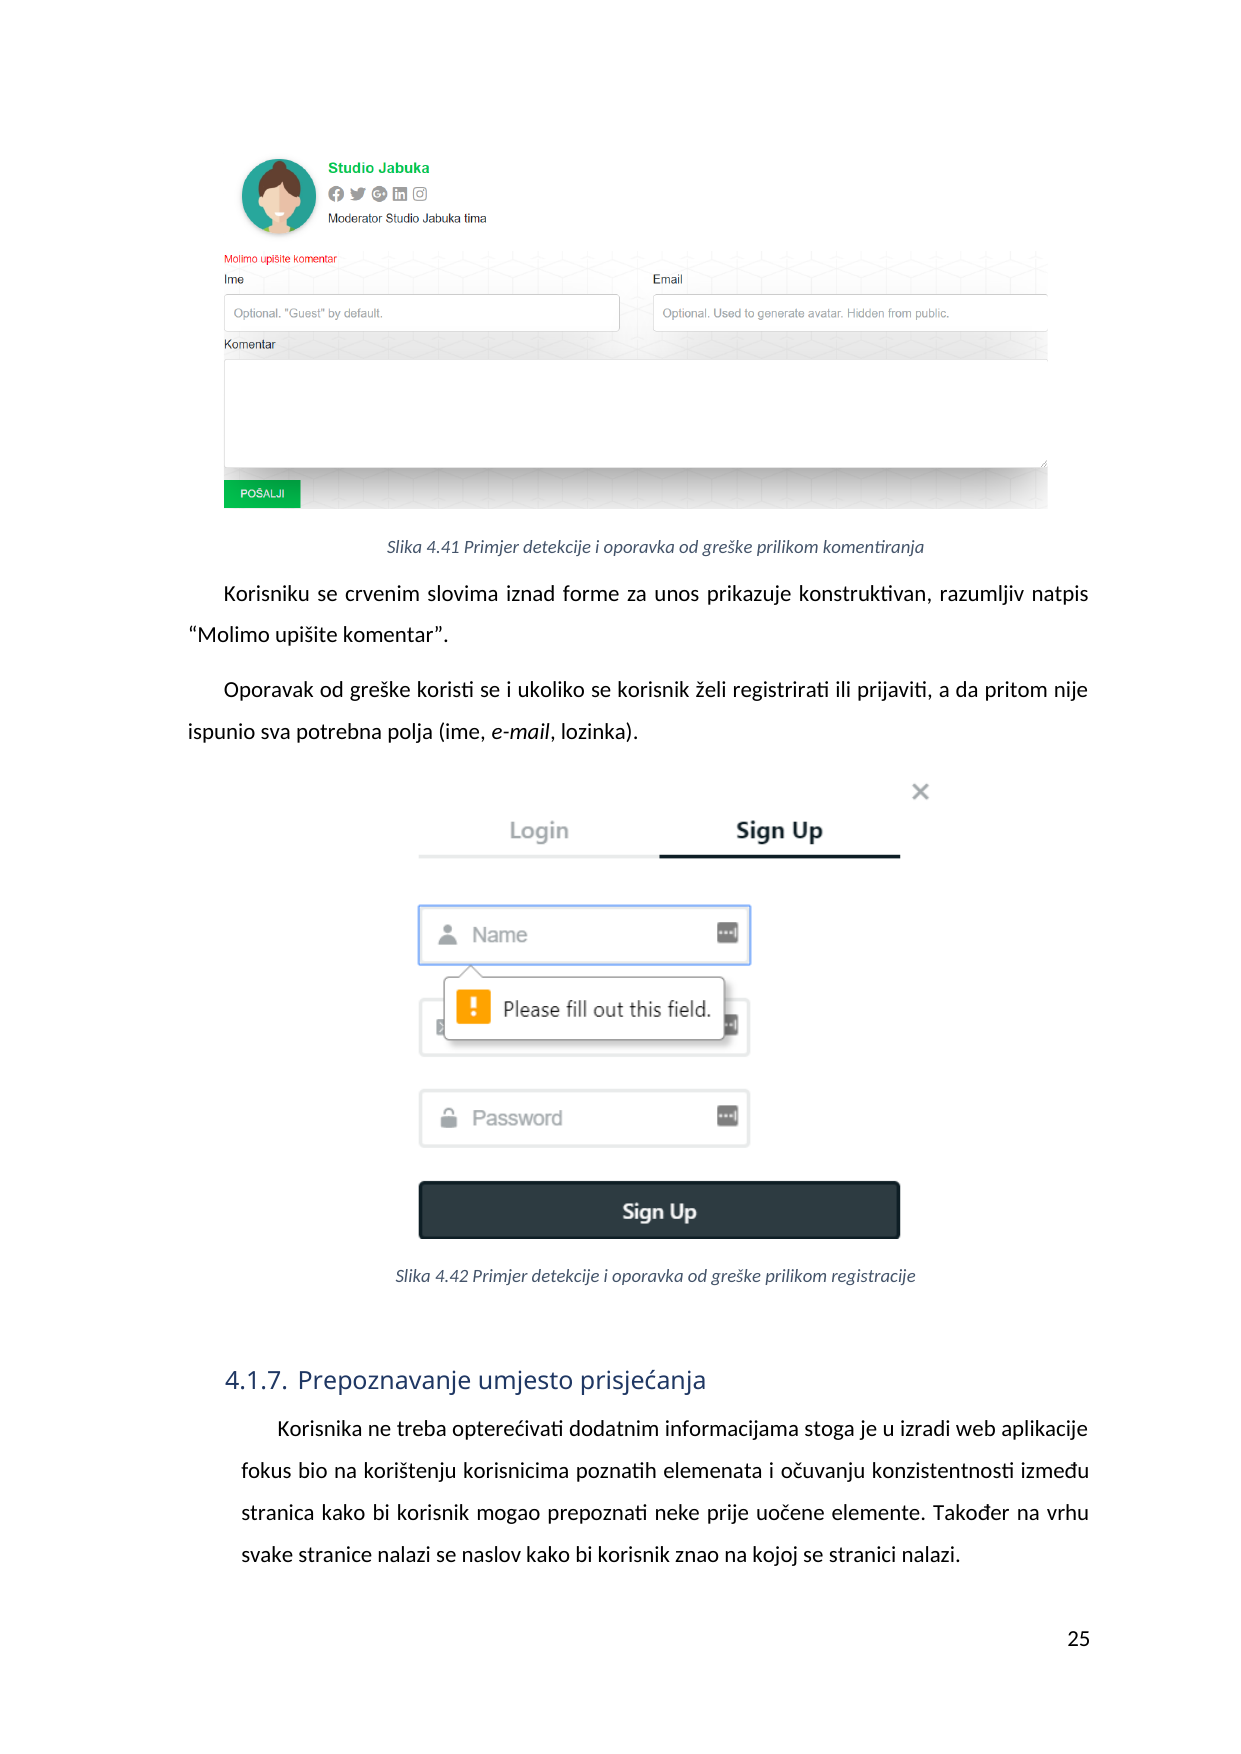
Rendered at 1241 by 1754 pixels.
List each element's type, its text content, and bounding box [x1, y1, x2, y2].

picture [223, 150, 1048, 509]
picture [374, 771, 940, 1239]
subtitle Prepoznavanje umjesto prisjećanja [225, 1363, 1090, 1397]
text Korisniku se crvenim slovima iznad forme za unos prikazuje konstruktivan, razumljiv natpis “Molimo upišite komentar”. [188, 579, 1090, 649]
text Korisnika ne treba opterećivati dodatnim informacijama stoga je u izradi web aplikacije fokus bio na korištenju korisnicima poznatih elemenata i očuvanju konzistentnosti između stranica kako bi korisnik mogao prepoznati neke prije uočene elemente. Također na vrhu svake stranice nalazi se naslov kako bi korisnik znao na kojoj se stranici nalazi. [241, 1414, 1090, 1568]
text Oporavak od greške koristi se i ukoliko se korisnik želi registrirati ili prijaviti, a da pritom nije ispunio sva potrebna polja (ime, e-mail, lozinka). [188, 675, 1090, 745]
